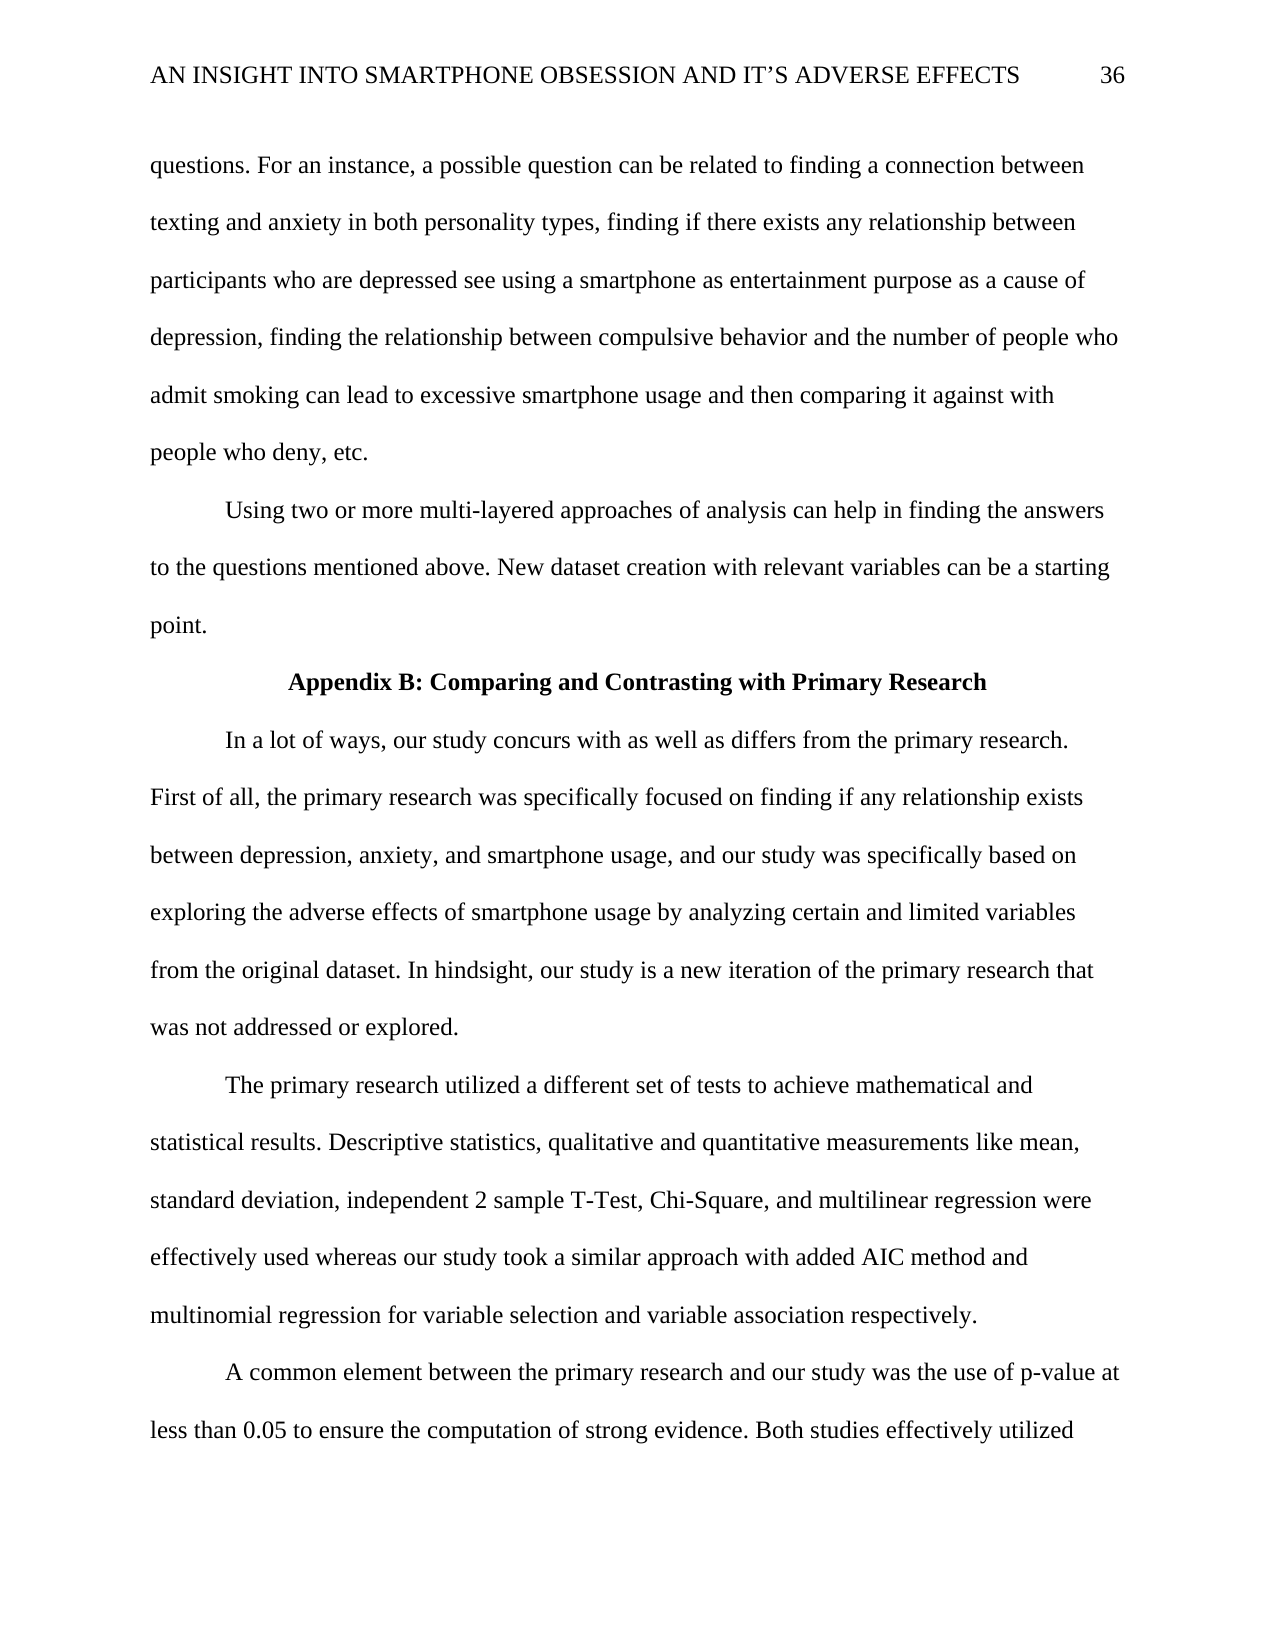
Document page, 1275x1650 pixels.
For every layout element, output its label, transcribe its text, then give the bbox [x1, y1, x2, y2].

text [150, 1357, 1125, 1444]
text Appendix B: Comparing and Contrasting with Primary Research [150, 667, 1125, 696]
text In a lot of ways, our study concurs with as well as differs from the primary research. First of all, the primary research was specifically focused on finding if any relationship exists between depression, anxiety, and smartphone usage, and our study was specifically based on exploring the adverse effects of smartphone usage by analyzing certain and limited variables from the original dataset. In hindsight, our study is a new iteration of the primary research that was not addressed or explored. [150, 725, 1125, 1041]
text Using two or more multi-layered approaches of analysis can help in finding the answers to the questions mentioned above. New dataset creation with relevant variables can be a starting point. [150, 495, 1125, 639]
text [150, 150, 1125, 466]
text The primary research utilized a different set of tests to achieve mathematical and statistical results. Descriptive statistics, qualitative and quantitative measurements like mean, standard deviation, independent 2 sample T-Test, Chi-Square, and multilinear regression were effectively used whereas our study took a similar approach with added AIC method and multinomial regression for variable selection and variable association respectively. [150, 1070, 1125, 1329]
